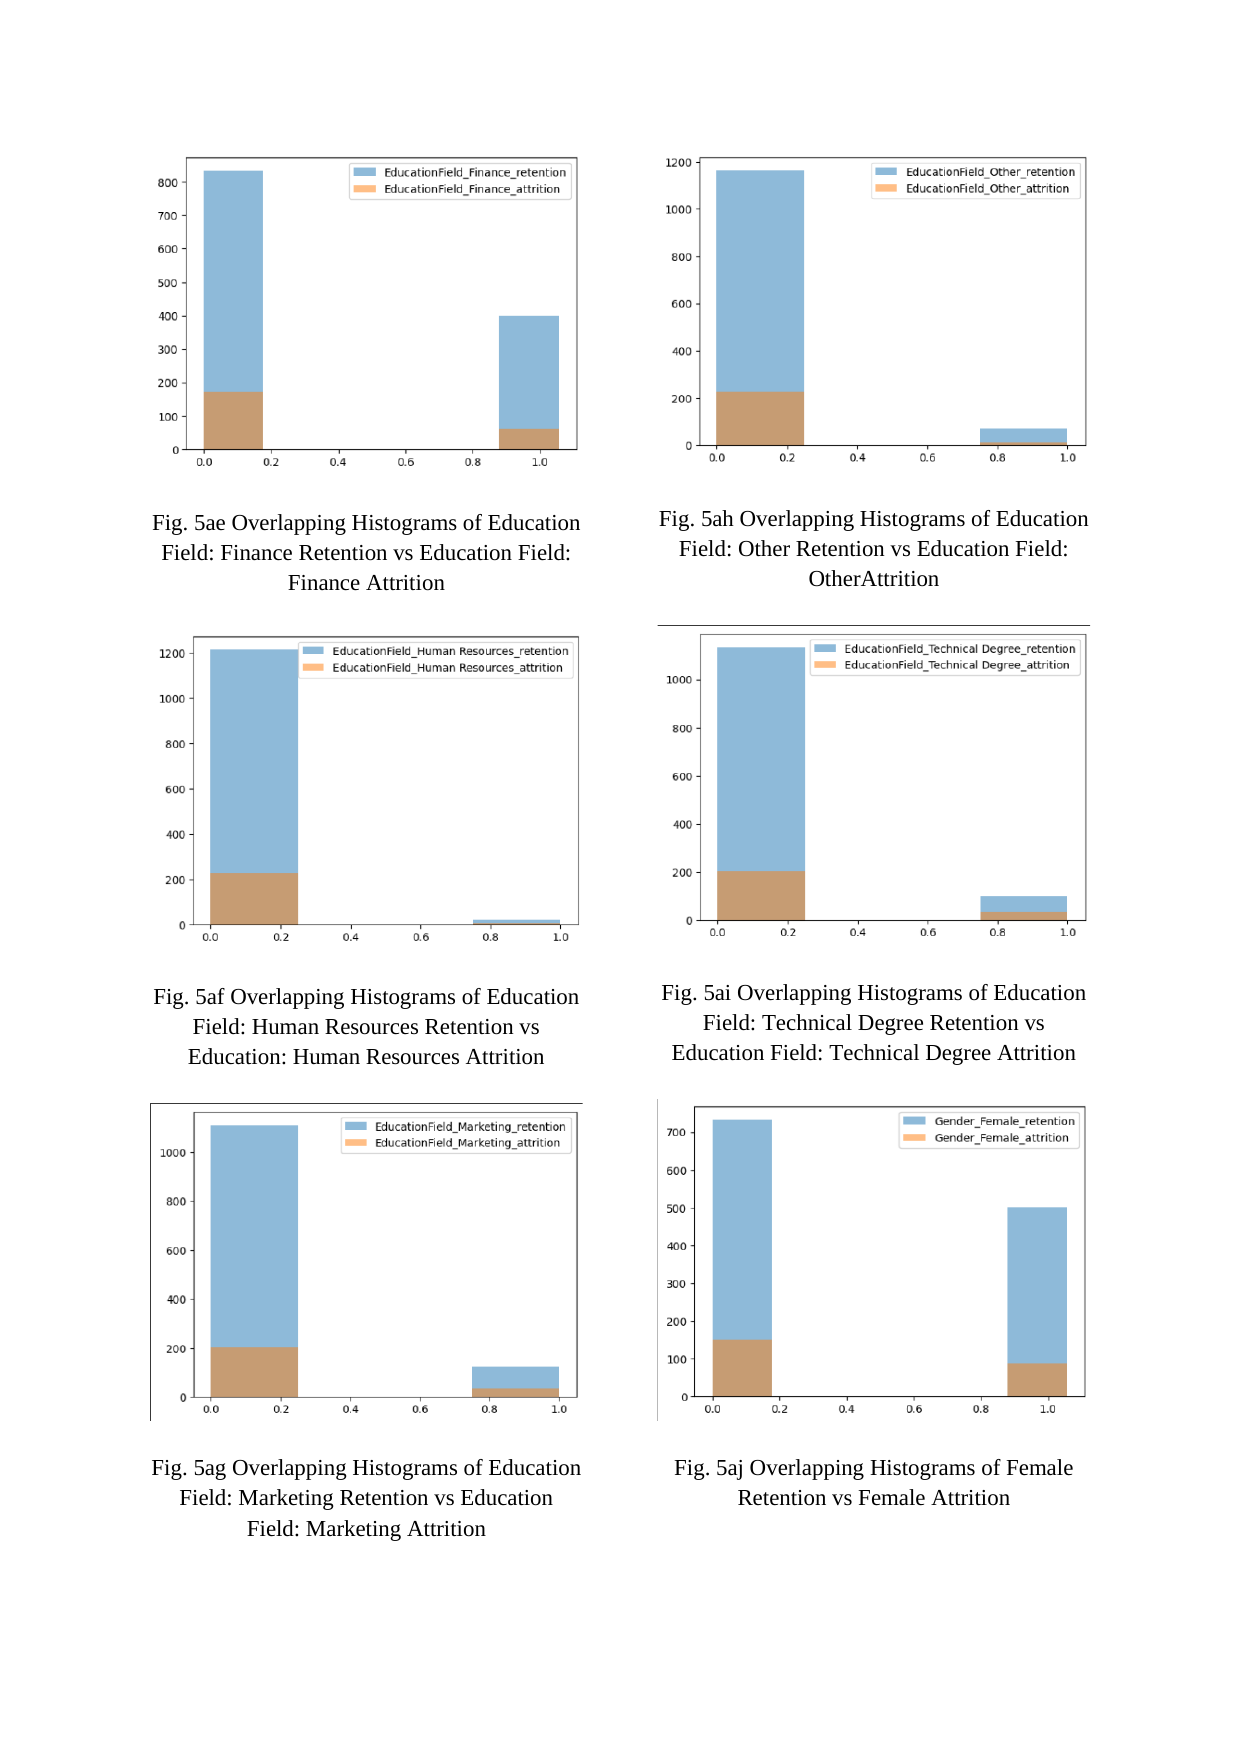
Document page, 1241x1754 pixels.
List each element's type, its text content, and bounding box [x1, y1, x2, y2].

text Fig. 5ag Overlapping Histograms of Education Field: Marketing Retention vs Education Field: Marketing Attrition [150, 1454, 582, 1541]
picture [657, 150, 1091, 471]
picture [150, 630, 583, 949]
picture [657, 1099, 1091, 1421]
text Fig. 5ae Overlapping Histograms of Education Field: Finance Retention vs Education Field: Finance Attrition [150, 509, 582, 596]
picture [150, 1103, 583, 1421]
text Fig. 5af Overlapping Histograms of Education Field: Human Resources Retention vs Education: Human Resources Attrition [150, 983, 582, 1069]
text Fig. 5ai Overlapping Histograms of Education Field: Technical Degree Retention vs Education Field: Technical Degree Attrition [657, 978, 1090, 1065]
text Fig. 5aj Overlapping Histograms of Female Retention vs Female Attrition [657, 1454, 1090, 1511]
picture [657, 625, 1091, 945]
text Fig. 5ah Overlapping Histograms of Education Field: Other Retention vs Education Field: OtherAttrition [657, 505, 1090, 592]
picture [150, 150, 583, 475]
